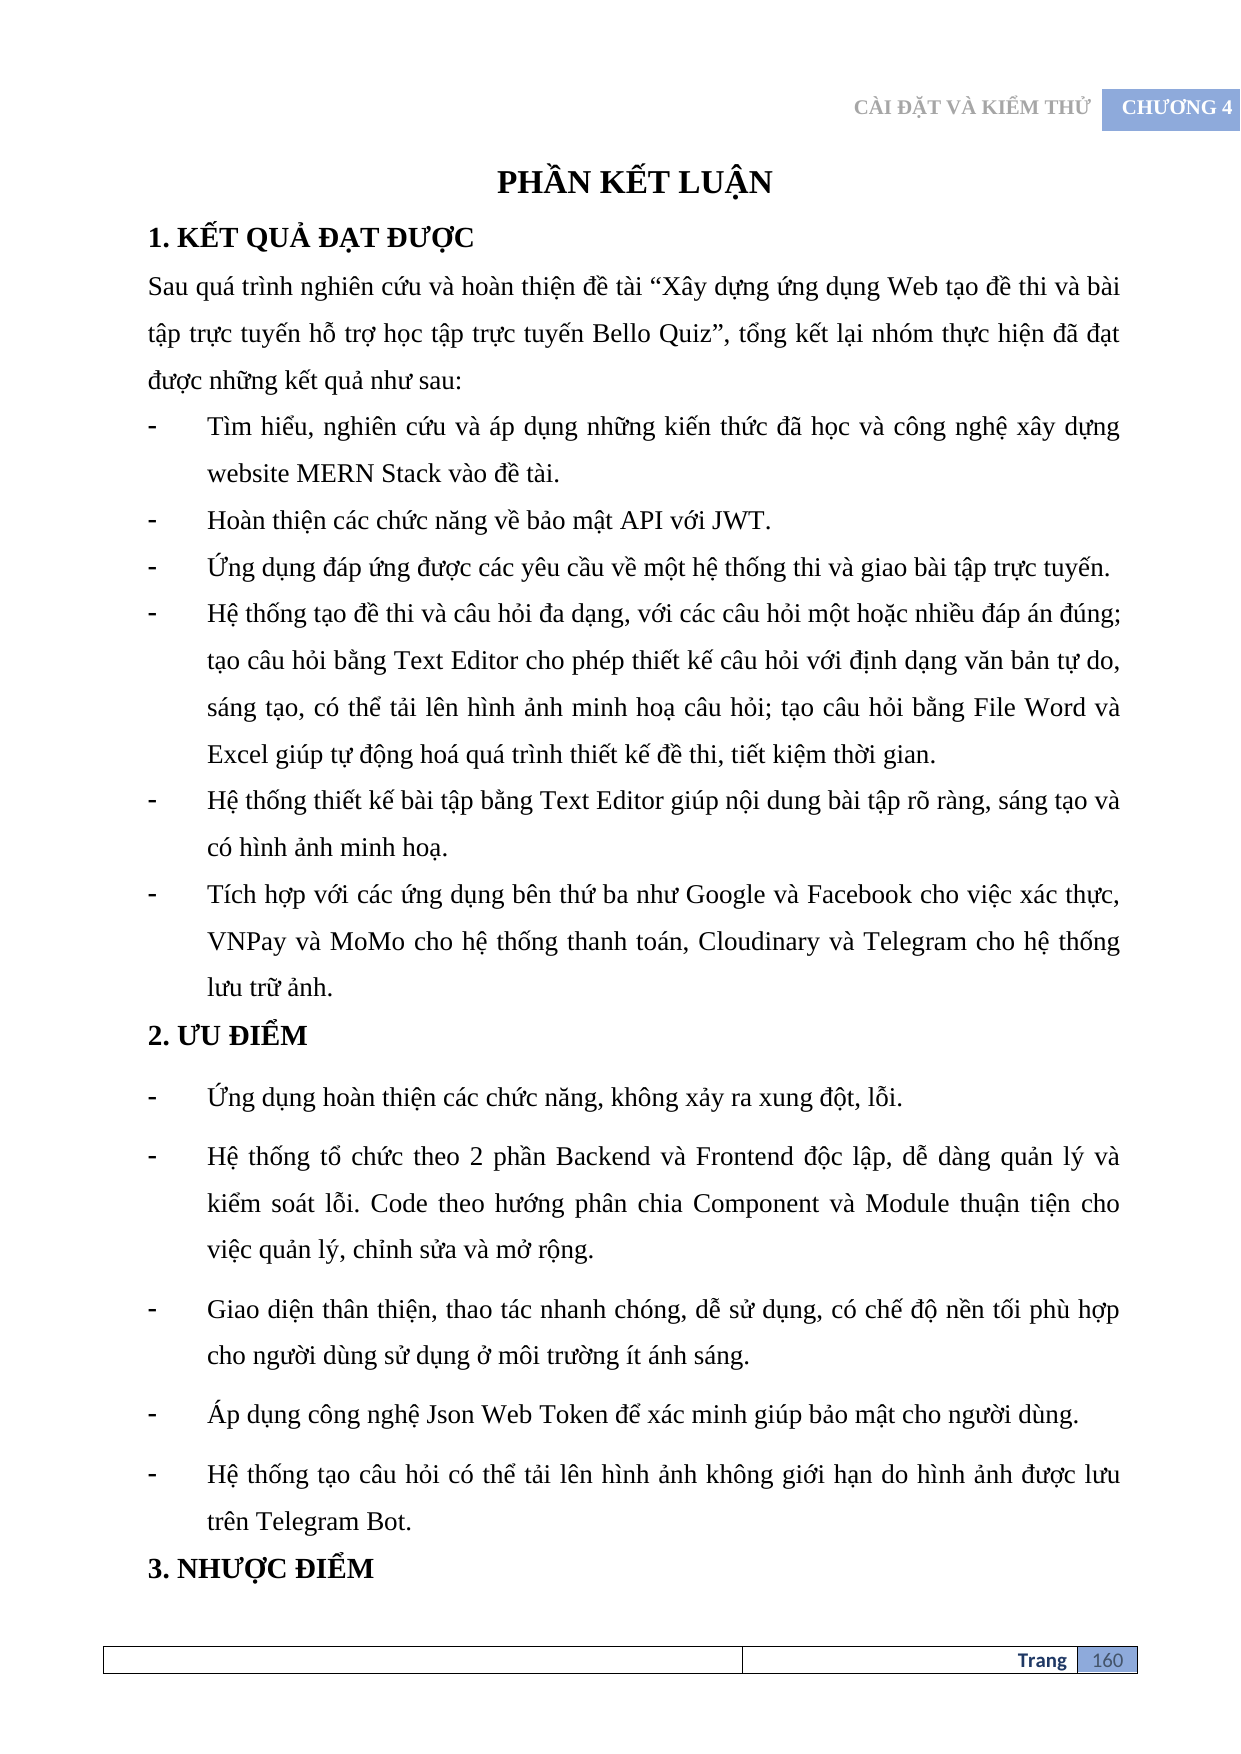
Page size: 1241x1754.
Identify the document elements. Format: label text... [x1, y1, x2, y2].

list Tích hợp với các ứng dụng bên thứ ba như Google và Facebook cho việc xác thực, VNPay và MoMo cho hệ thống thanh toán, Cloudinary và Telegram cho hệ thống lưu trữ ảnh. [148, 878, 1122, 1002]
list Tìm hiểu, nghiên cứu và áp dụng những kiến thức đã học và công nghệ xây dựng website MERN Stack vào đề tài. [148, 410, 1122, 488]
text Sau quá trình nghiên cứu và hoàn thiện đề tài “Xây dựng ứng dụng Web tạo đề thi và bài tập trực tuyến hỗ trợ học tập trực tuyến Bello Quiz”, tổng kết lại nhóm thực hiện đã đạt được những kết quả như sau: [148, 270, 1122, 395]
list NHƯỢC ĐIỂM [148, 1551, 1122, 1585]
list Hệ thống tạo đề thi và câu hỏi đa dạng, với các câu hỏi một hoặc nhiều đáp án đúng; tạo câu hỏi bằng Text Editor cho phép thiết kế câu hỏi với định dạng văn bản tự do, sáng tạo, có thể tải lên hình ảnh minh hoạ câu hỏi; tạo câu hỏi bằng File Word và Excel giúp tự động hoá quá trình thiết kế đề thi, tiết kiệm thời gian. [148, 598, 1122, 769]
list Hoàn thiện các chức năng về bảo mật API với JWT. [148, 504, 1122, 535]
list ƯU ĐIỂM [148, 1018, 1122, 1051]
list Hệ thống thiết kế bài tập bằng Text Editor giúp nội dung bài tập rõ ràng, sáng tạo và có hình ảnh minh hoạ. [148, 784, 1122, 862]
list Hệ thống tổ chức theo 2 phần Backend và Frontend độc lập, dễ dàng quản lý và kiểm soát lỗi. Code theo hướng phân chia Component và Module thuận tiện cho việc quản lý, chỉnh sửa và mở rộng. [148, 1140, 1122, 1265]
list Hệ thống tạo câu hỏi có thể tải lên hình ảnh không giới hạn do hình ảnh được lưu trên Telegram Bot. [148, 1458, 1122, 1536]
list Ứng dụng đáp ứng được các yêu cầu về một hệ thống thi và giao bài tập trực tuyến. [148, 551, 1122, 582]
list Giao diện thân thiện, thao tác nhanh chóng, dễ sử dụng, có chế độ nền tối phù hợp cho người dùng sử dụng ở môi trường ít ánh sáng. [148, 1293, 1122, 1371]
list Áp dụng công nghệ Json Web Token để xác minh giúp bảo mật cho người dùng. [148, 1399, 1122, 1430]
list Ứng dụng hoàn thiện các chức năng, không xảy ra xung đột, lỗi. [148, 1081, 1122, 1112]
text PHẦN KẾT LUẬN [148, 163, 1122, 201]
list KẾT QUẢ ĐẠT ĐƯỢC [148, 220, 1122, 254]
